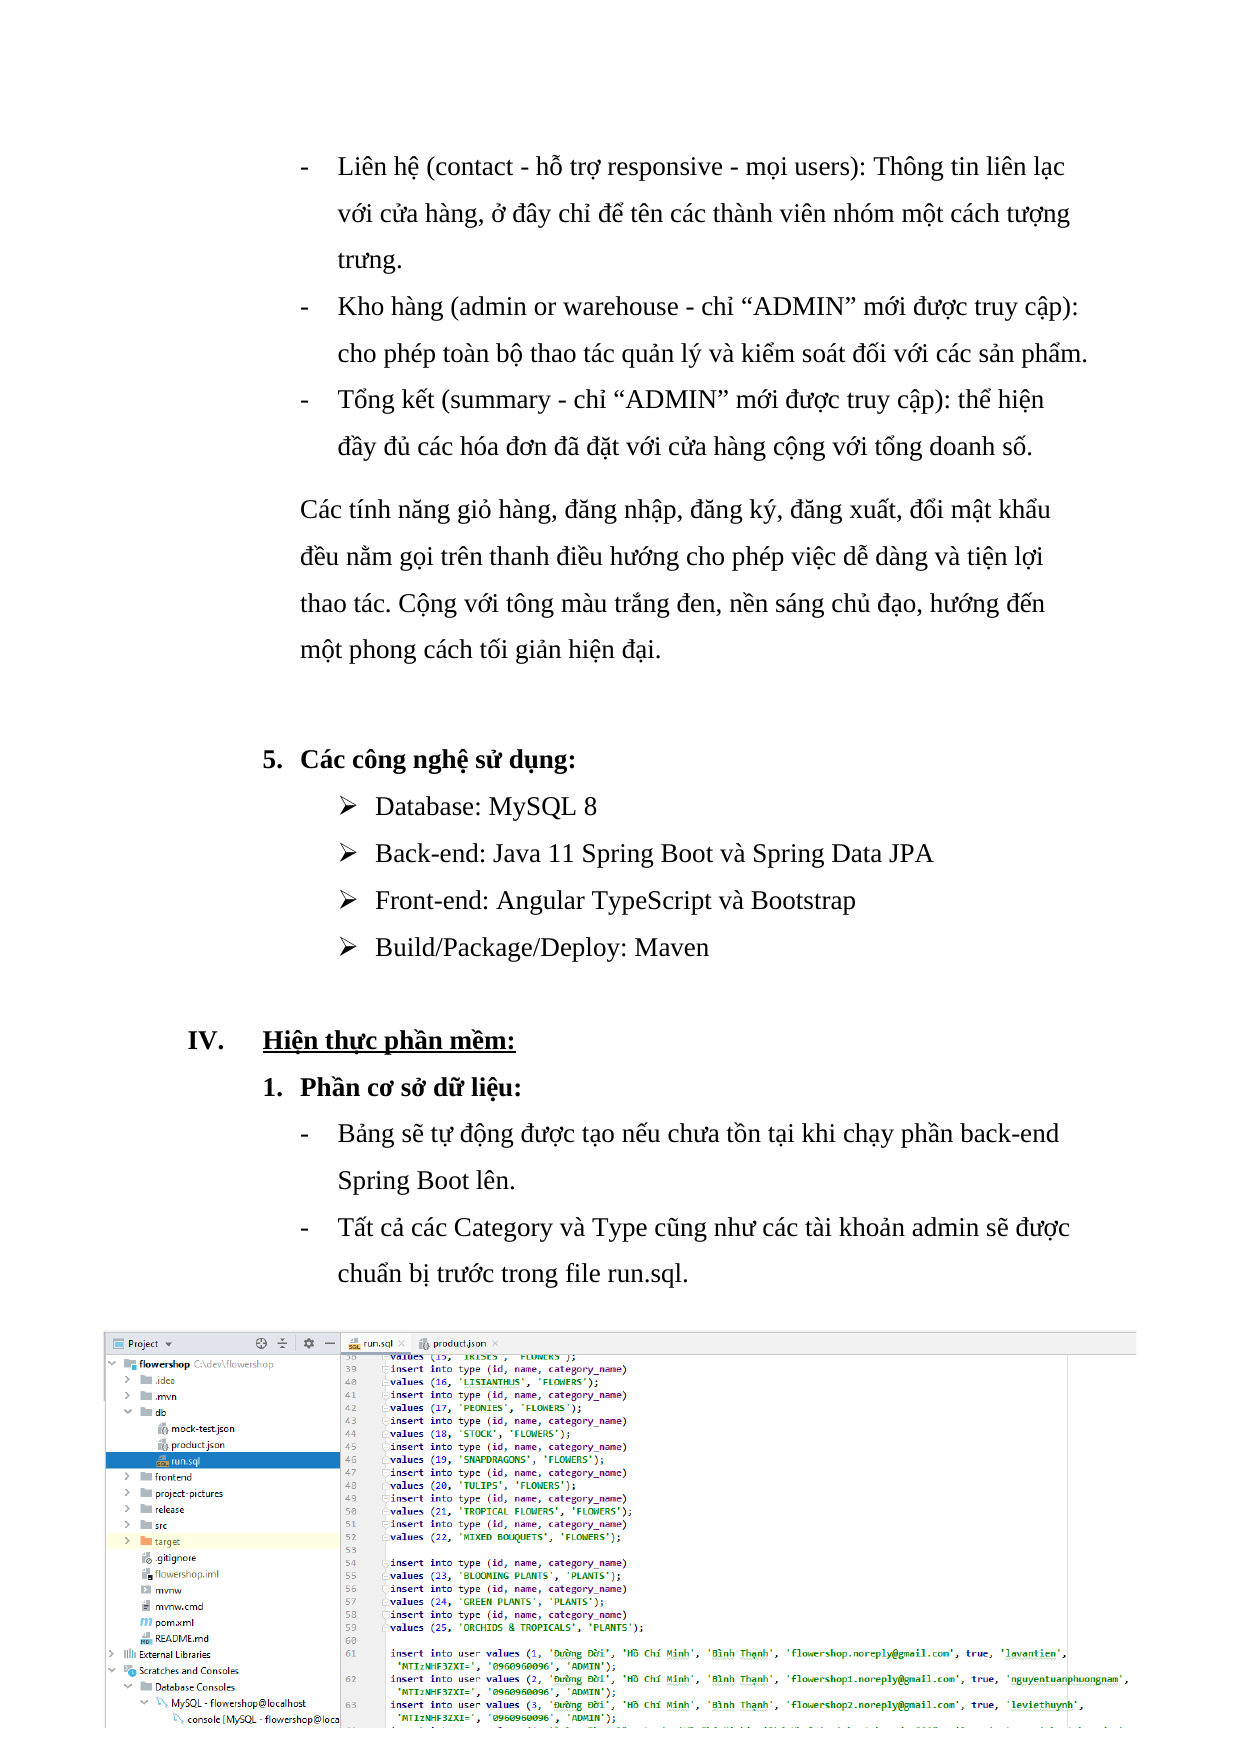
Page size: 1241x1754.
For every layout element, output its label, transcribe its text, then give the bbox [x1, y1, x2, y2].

list Database: MySQL 8 [337, 790, 1090, 821]
text Các tính năng giỏ hàng, đăng nhập, đăng ký, đăng xuất, đổi mật khẩu đều nằm gọi trên thanh điều hướng cho phép việc dễ dàng và tiện lợi thao tác. Cộng với tông màu trắng đen, nền sáng chủ đạo, hướng đến một phong cách tối giản hiện đại. [300, 493, 1090, 664]
list Liên hệ (contact - hỗ trợ responsive - mọi users): Thông tin liên lạc với cửa hàng, ở đây chỉ để tên các thành viên nhóm một cách tượng trưng. [300, 150, 1090, 274]
list Front-end: Angular TypeScript và Bootstrap [337, 884, 1090, 915]
list Hiện thực phần mềm: [187, 1024, 1090, 1055]
list Các công nghệ sử dụng: [262, 743, 1090, 774]
picture [103, 1330, 1137, 1728]
list Tổng kết (summary - chỉ “ADMIN” mới được truy cập): thể hiện đầy đủ các hóa đơn đã đặt với cửa hàng cộng với tổng doanh số. [300, 383, 1090, 461]
list Bảng sẽ tự động được tạo nếu chưa tồn tại khi chạy phần back-end Spring Boot lên. [300, 1117, 1090, 1195]
list Kho hàng (admin or warehouse - chỉ “ADMIN” mới được truy cập): cho phép toàn bộ thao tác quản lý và kiểm soát đối với các sản phẩm. [300, 290, 1090, 368]
list Build/Package/Deploy: Maven [337, 931, 1090, 962]
list Tất cả các Category và Type cũng như các tài khoản admin sẽ được chuẩn bị trước trong file run.sql. [300, 1211, 1090, 1289]
list Back-end: Java 11 Spring Boot và Spring Data JPA [337, 837, 1090, 868]
list Phần cơ sở dữ liệu: [262, 1071, 1090, 1102]
